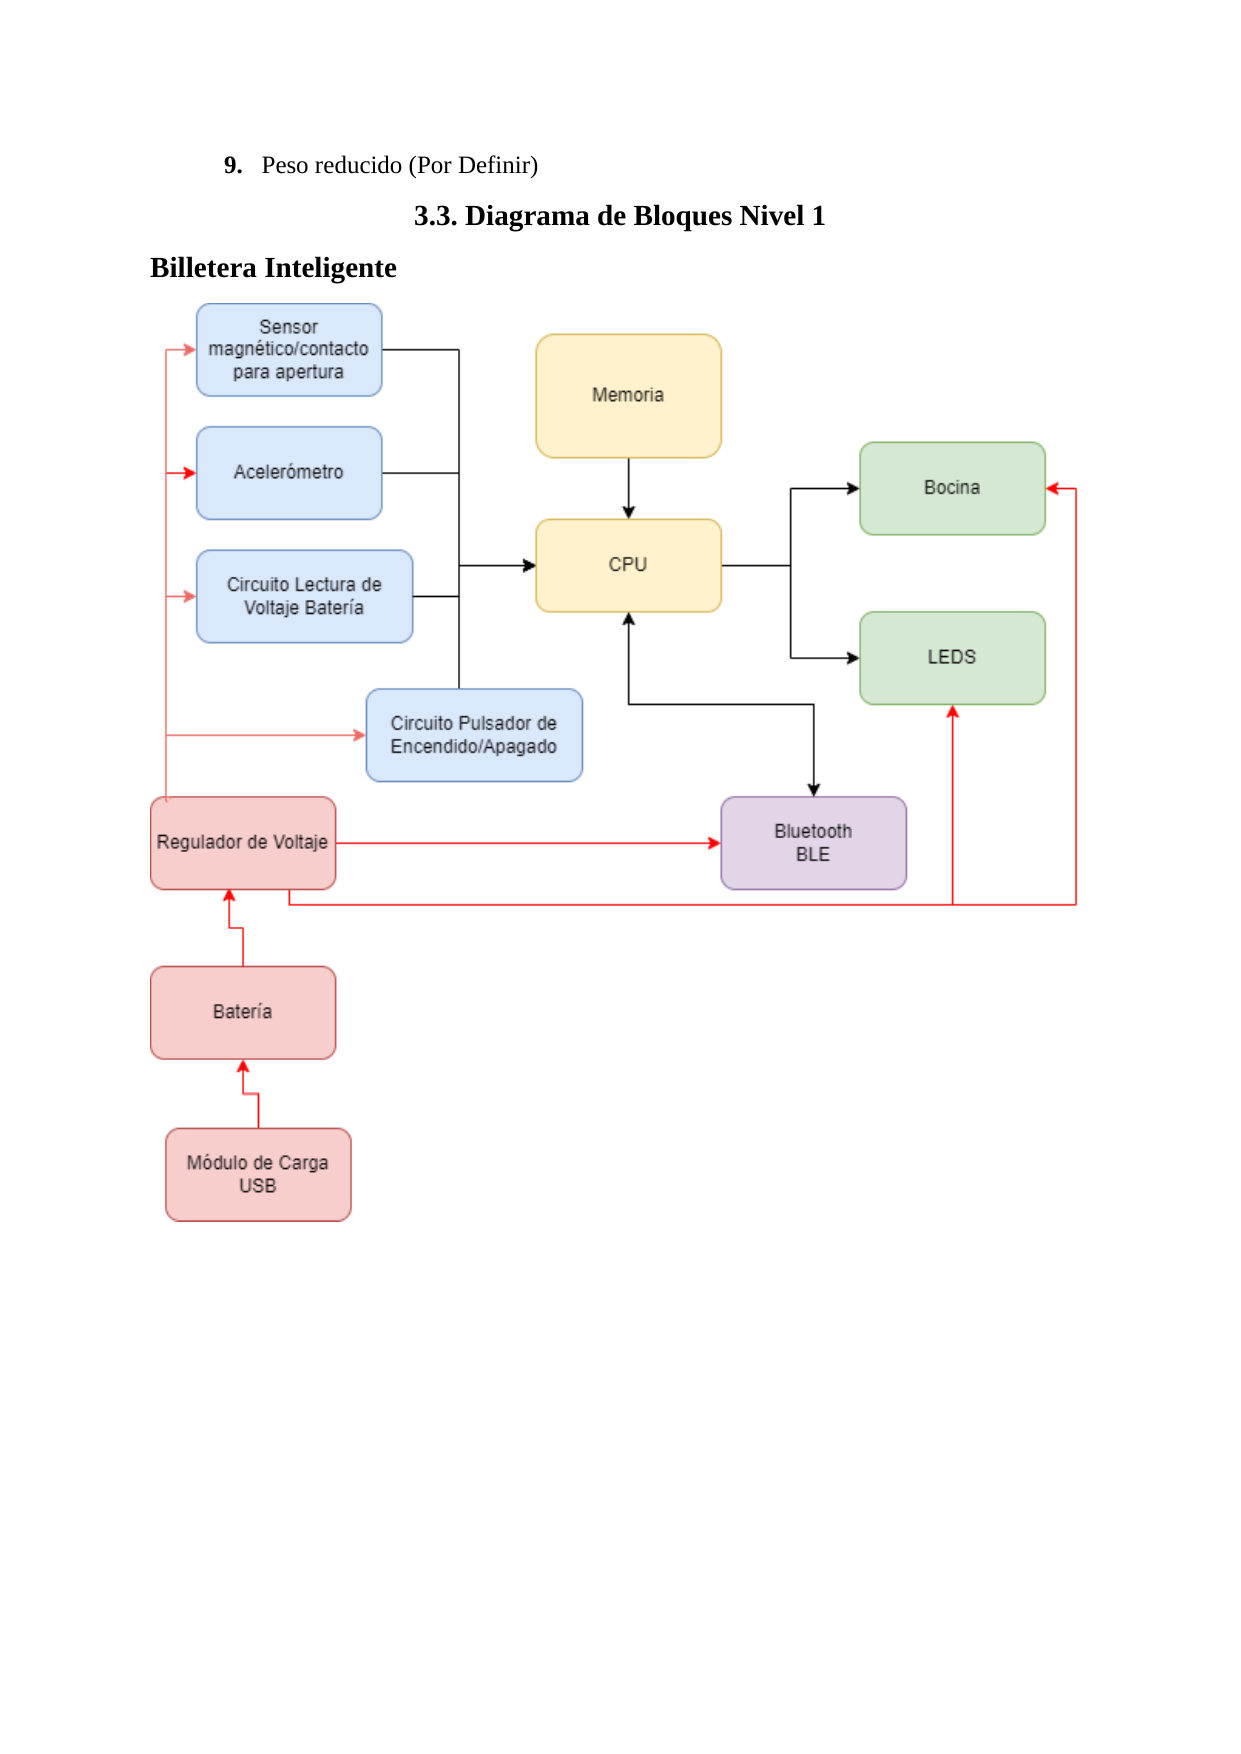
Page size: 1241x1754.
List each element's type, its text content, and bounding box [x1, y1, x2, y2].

text Billetera Inteligente [150, 251, 1090, 284]
picture [150, 303, 1091, 1222]
list Peso reducido (Por Definir) [224, 150, 1090, 179]
text 3.3. Diagrama de Bloques Nivel 1 [150, 198, 1090, 231]
